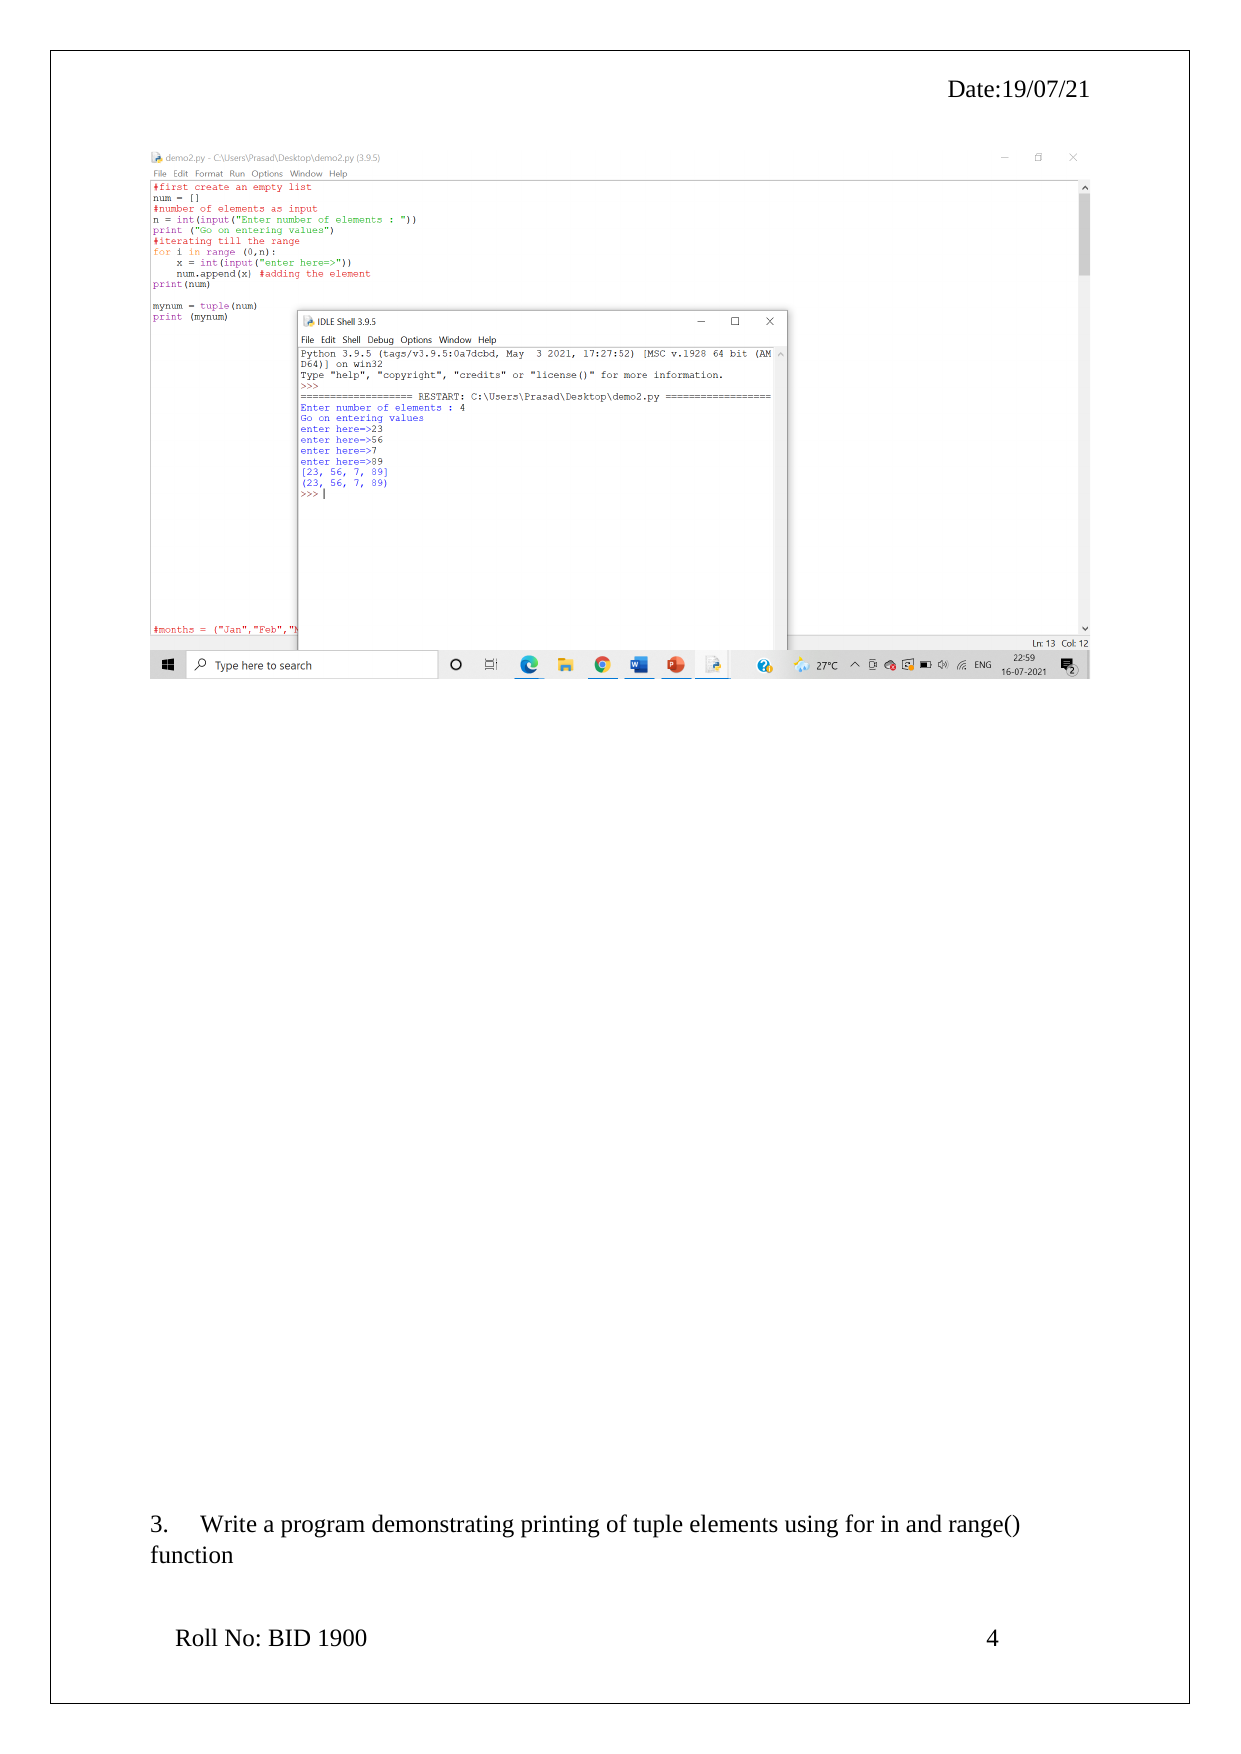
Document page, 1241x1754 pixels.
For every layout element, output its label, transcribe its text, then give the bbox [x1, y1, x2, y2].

picture [150, 150, 1091, 679]
text 3. Write a program demonstrating printing of tuple elements using for in and range() function [150, 1509, 1090, 1568]
